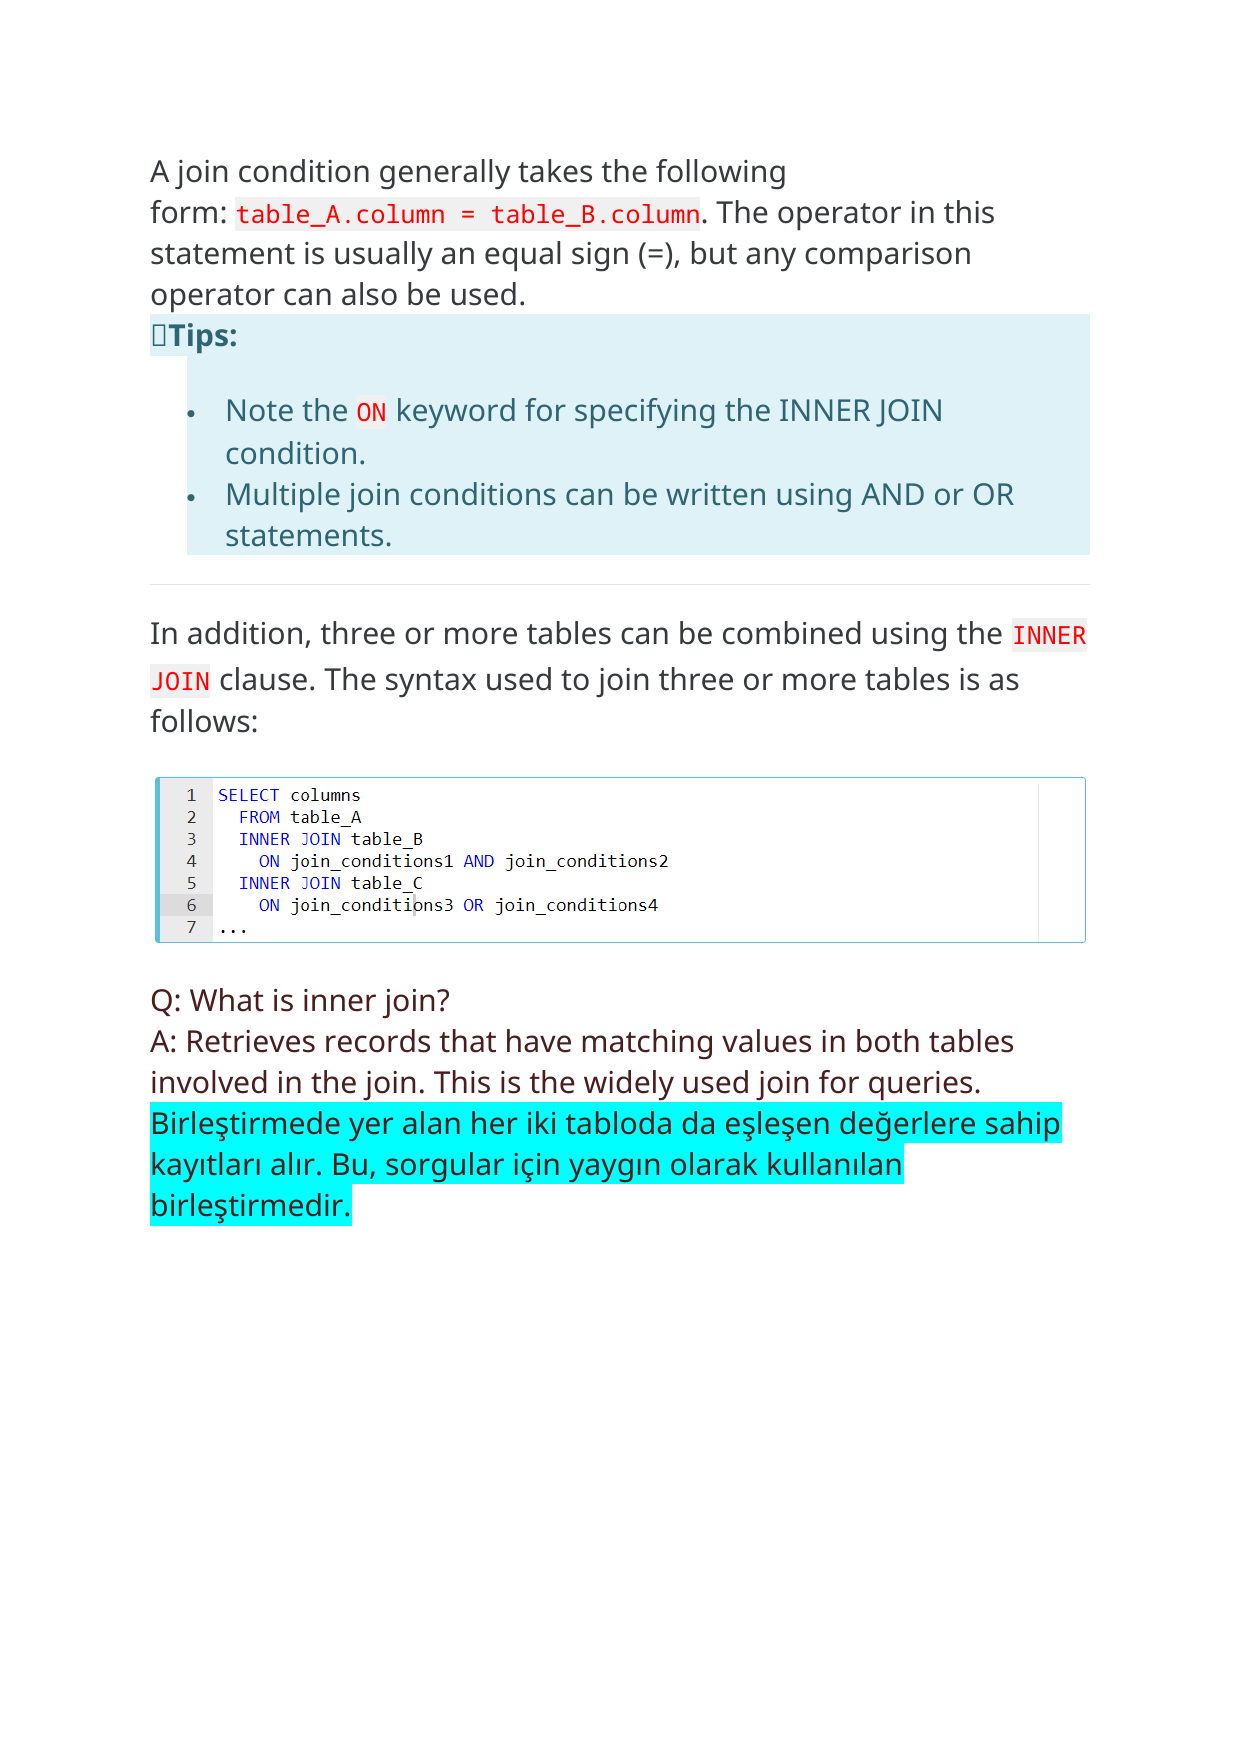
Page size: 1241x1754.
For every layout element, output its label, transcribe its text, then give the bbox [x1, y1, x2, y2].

text A join condition generally takes the following form: table_A.column = table_B.column. The operator in this statement is usually an equal sign (=), but any comparison operator can also be used. [150, 150, 1090, 314]
list Multiple join conditions can be written using AND or OR statements. [187, 473, 1090, 555]
list Note the ON keyword for specifying the INNER JOIN condition. [187, 385, 1090, 473]
picture [150, 770, 1089, 950]
text In addition, three or more tables can be combined using the INNER JOIN clause. The syntax used to join three or more tables is as follows: [150, 612, 1090, 742]
text 💡Tips: [150, 314, 1090, 356]
text Q: What is inner join? A: Retrieves records that have matching values in both tables involved in the join. This is the widely used join for queries. Birleştirmede yer alan her iki tabloda da eşleşen değerlere sahip kayıtları alır. Bu, sorgular için yaygın olarak kullanılan birleştirmedir. [352, 979, 1090, 1226]
